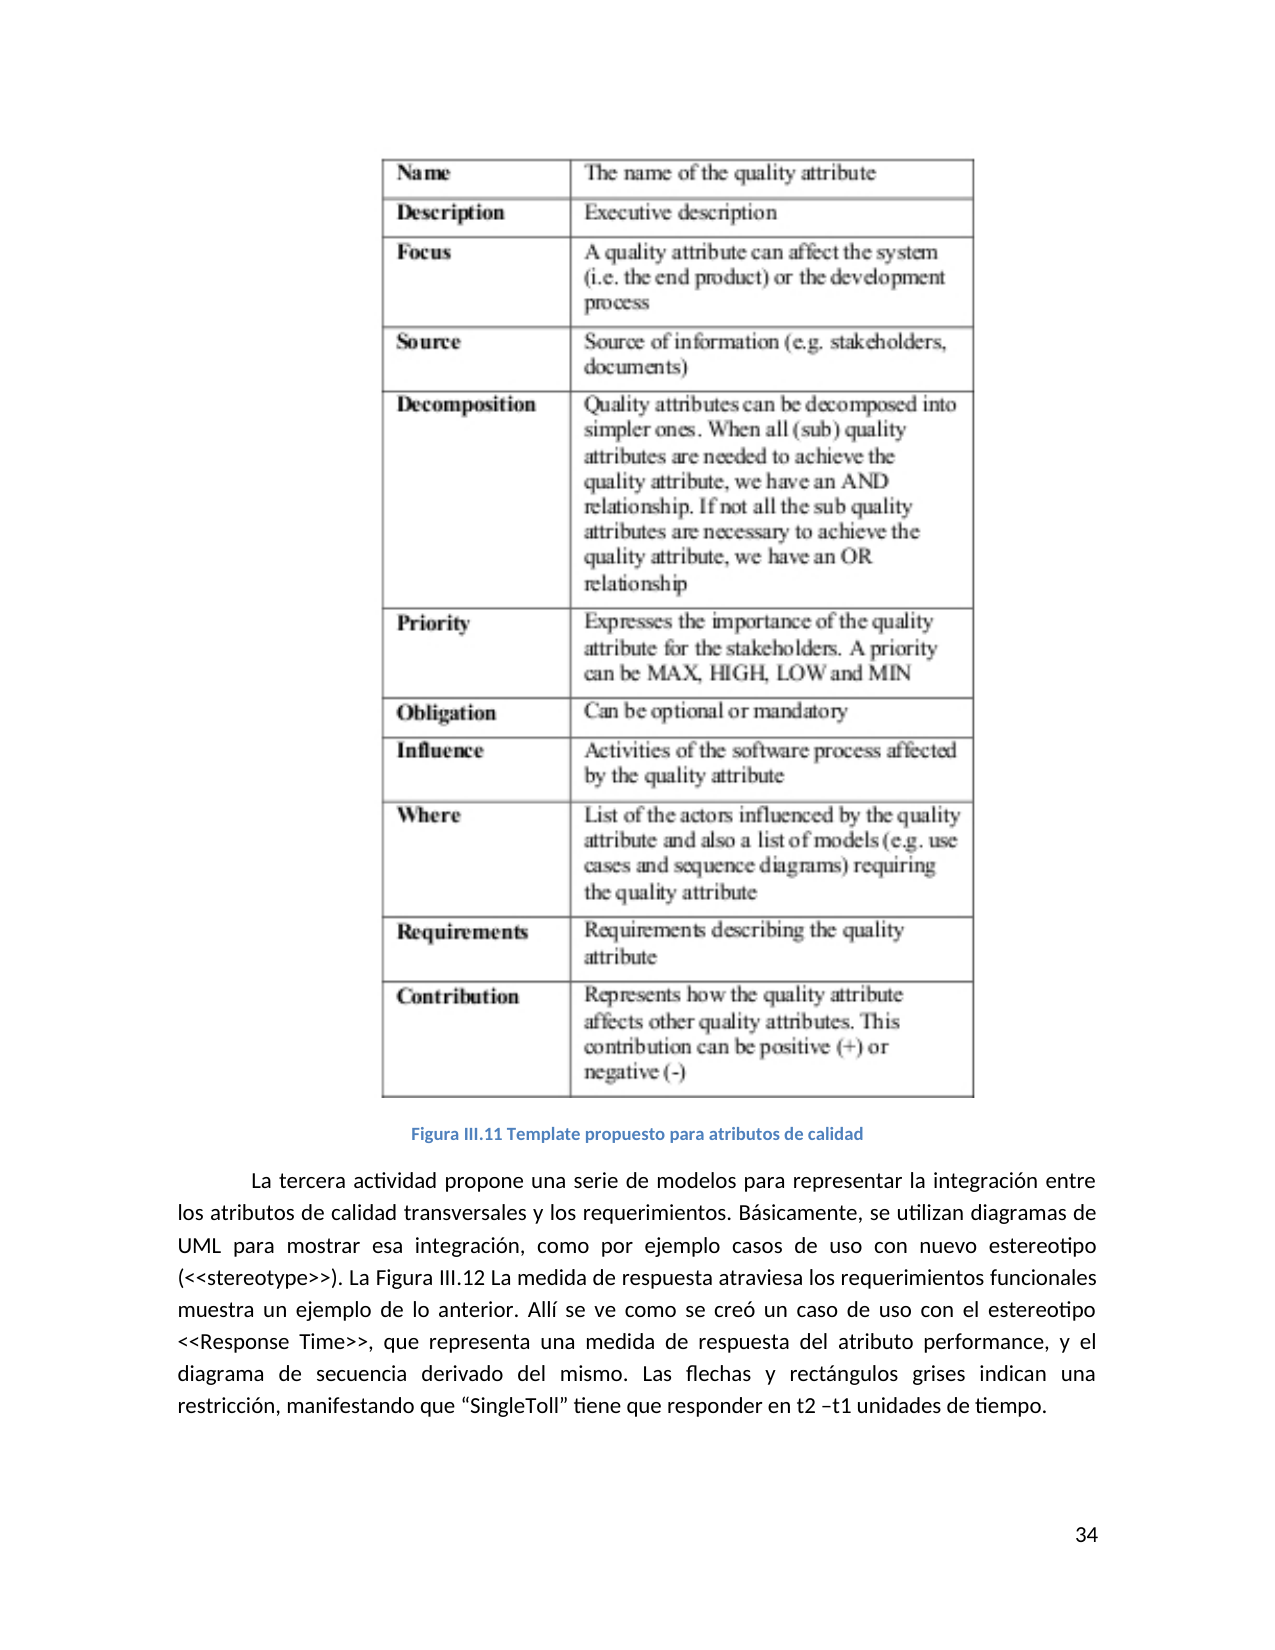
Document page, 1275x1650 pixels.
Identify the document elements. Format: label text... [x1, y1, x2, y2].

picture [374, 147, 975, 1098]
text La tercera actividad propone una serie de modelos para representar la integración entre los atributos de calidad transversales y los requerimientos. Básicamente, se utilizan diagramas de UML para mostrar esa integración, como por ejemplo casos de uso con nuevo estereotipo (<<stereotype>>). La Figura III.7 La medida de respuesta atraviesa los requerimientos funcionales muestra un ejemplo de lo anterior. Allí se ve como se creó un caso de uso con el estereotipo <<Response Time>>, que representa una medida de respuesta del atributo performance, y el diagrama de secuencia derivado del mismo. Las flechas y rectángulos grises indican una restricción, manifestando que “SingleToll” tiene que responder en t2 –t1 unidades de tiempo. [177, 1166, 1098, 1420]
